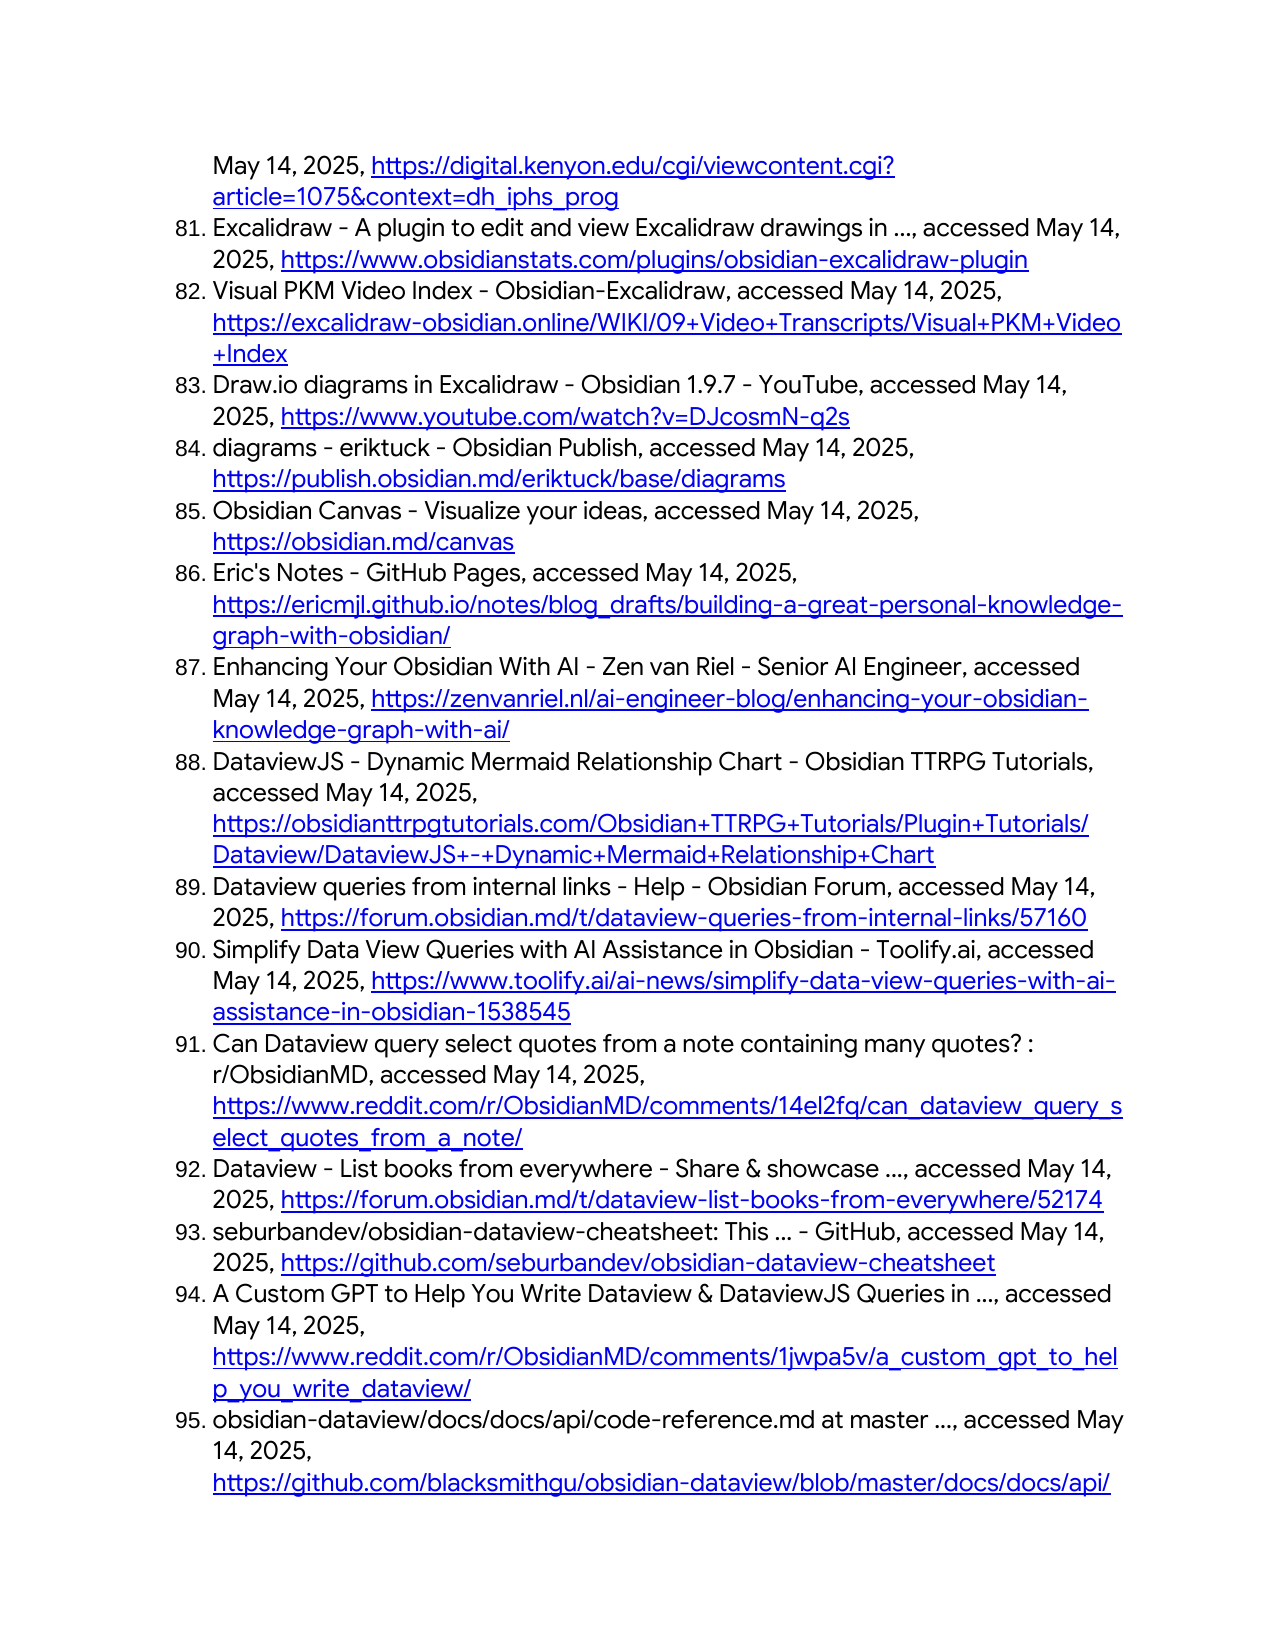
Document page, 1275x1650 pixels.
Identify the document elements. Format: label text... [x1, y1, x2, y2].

list DataviewJS - Dynamic Mermaid Relationship Chart - Obsidian TTRPG Tutorials, accessed May 14, 2025, https://obsidianttrpgtutorials.com/Obsidian+TTRPG+Tutorials/Plugin+Tutorials/Dataview/DataviewJS+-+Dynamic+Mermaid+Relationship+Chart [175, 746, 1125, 871]
list Visual PKM Video Index - Obsidian-Excalidraw, accessed May 14, 2025, https://excalidraw-obsidian.online/WIKI/09+Video+Transcripts/Visual+PKM+Video+Index [175, 275, 1125, 369]
list Enhancing Your Obsidian With AI - Zen van Riel - Senior AI Engineer, accessed May 14, 2025, https://zenvanriel.nl/ai-engineer-blog/enhancing-your-obsidian-knowledge-graph-with-ai/ [175, 652, 1125, 746]
list Can Dataview query select quotes from a note containing many quotes? : r/ObsidianMD, accessed May 14, 2025, https://www.reddit.com/r/ObsidianMD/comments/14el2fq/can_dataview_query_select_quotes_from_a_note/ [175, 1028, 1125, 1153]
list A Custom GPT to Help You Write Dataview & DataviewJS Queries in ..., accessed May 14, 2025, https://www.reddit.com/r/ObsidianMD/comments/1jwpa5v/a_custom_gpt_to_help_you_write_dataview/ [175, 1279, 1125, 1404]
list Draw.io diagrams in Excalidraw - Obsidian 1.9.7 - YouTube, accessed May 14, 2025, https://www.youtube.com/watch?v=DJcosmN-q2s [175, 369, 1125, 432]
list seburbandev/obsidian-dataview-cheatsheet: This ... - GitHub, accessed May 14, 2025, https://github.com/seburbandev/obsidian-dataview-cheatsheet [175, 1216, 1125, 1279]
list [175, 1404, 1125, 1498]
list Excalidraw - A plugin to edit and view Excalidraw drawings in ..., accessed May 14, 2025, https://www.obsidianstats.com/plugins/obsidian-excalidraw-plugin [175, 213, 1125, 275]
list Eric's Notes - GitHub Pages, accessed May 14, 2025, https://ericmjl.github.io/notes/blog_drafts/building-a-great-personal-knowledge-graph-with-obsidian/ [175, 558, 1125, 652]
list Obsidian Canvas - Visualize your ideas, accessed May 14, 2025, https://obsidian.md/canvas [175, 495, 1125, 558]
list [175, 150, 1125, 213]
list Dataview - List books from everywhere - Share & showcase ..., accessed May 14, 2025, https://forum.obsidian.md/t/dataview-list-books-from-everywhere/52174 [175, 1153, 1125, 1216]
list Dataview queries from internal links - Help - Obsidian Forum, accessed May 14, 2025, https://forum.obsidian.md/t/dataview-queries-from-internal-links/57160 [175, 871, 1125, 934]
list Simplify Data View Queries with AI Assistance in Obsidian - Toolify.ai, accessed May 14, 2025, https://www.toolify.ai/ai-news/simplify-data-view-queries-with-ai-assistance-in-obsidian-1538545 [175, 934, 1125, 1028]
list diagrams - eriktuck - Obsidian Publish, accessed May 14, 2025, https://publish.obsidian.md/eriktuck/base/diagrams [175, 432, 1125, 495]
